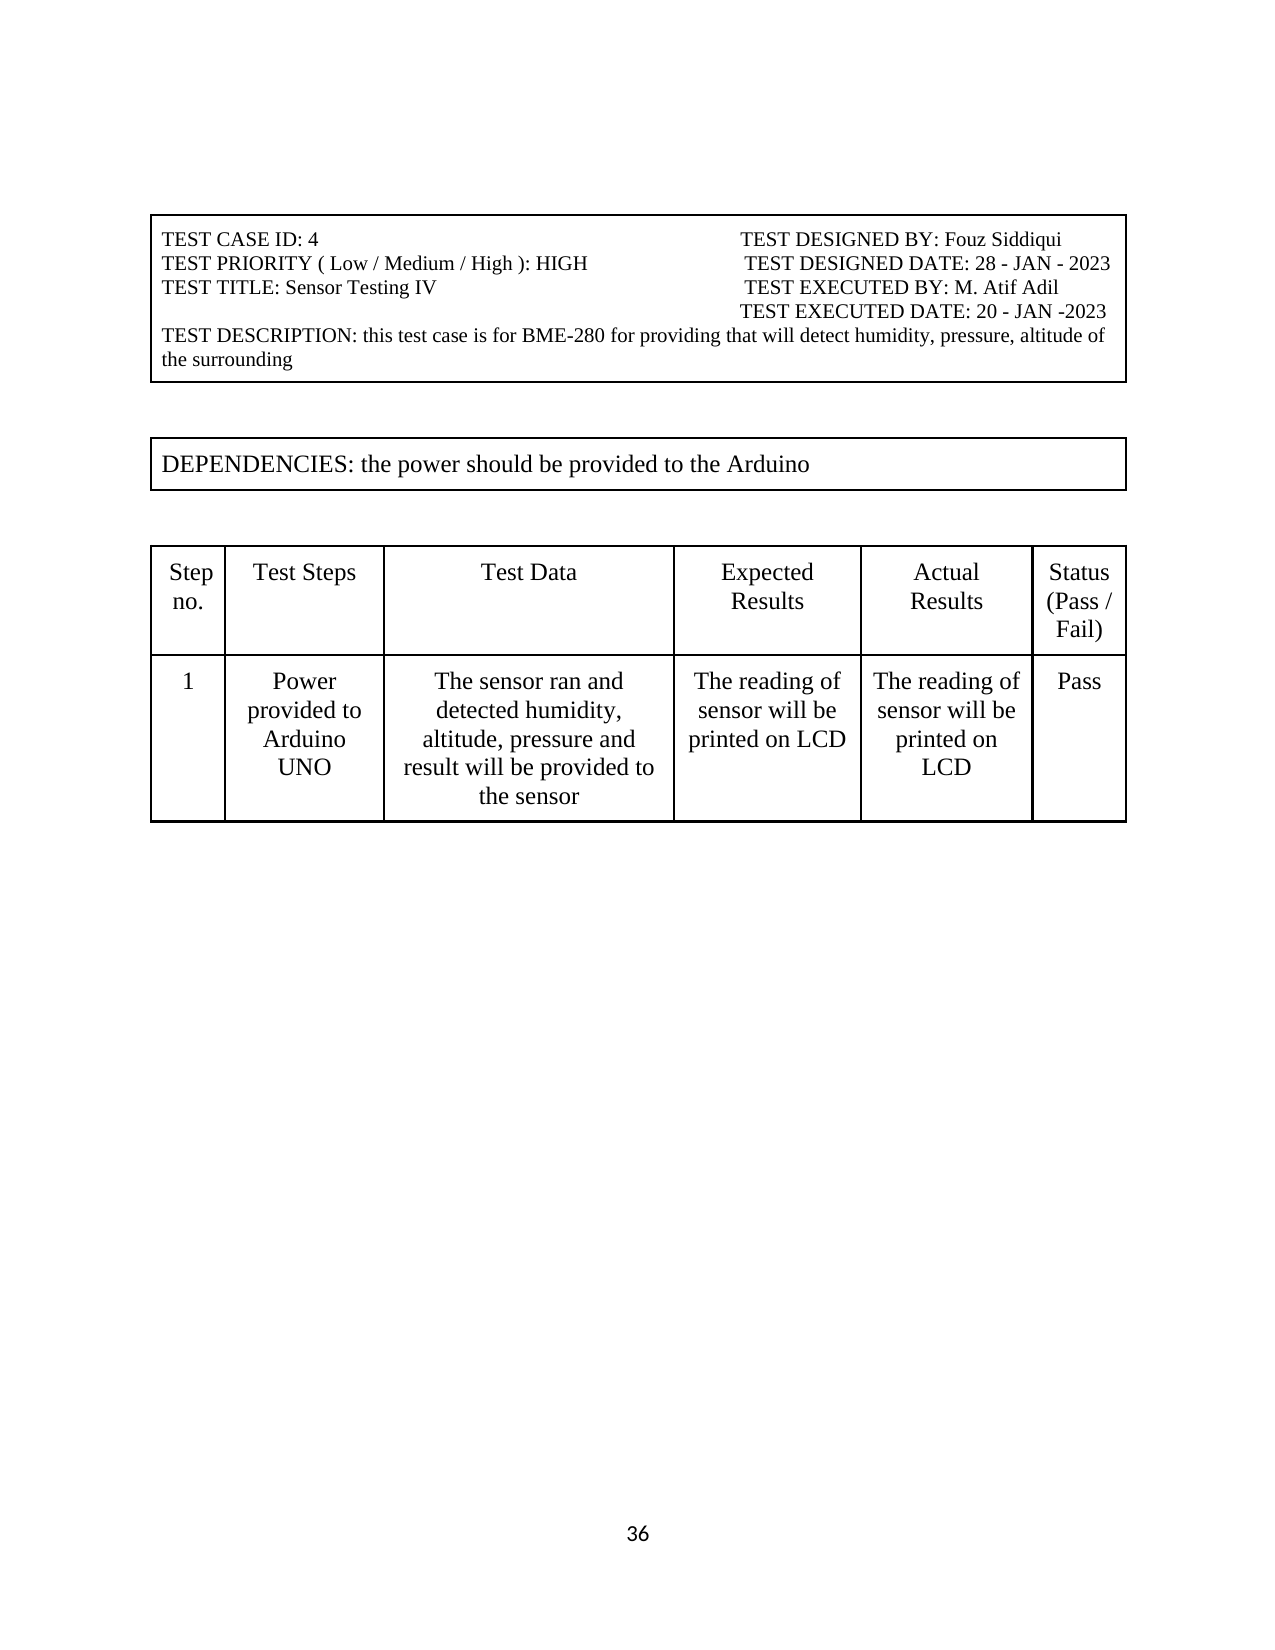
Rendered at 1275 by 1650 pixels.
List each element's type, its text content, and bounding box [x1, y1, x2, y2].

table_cell Pass [1034, 656, 1125, 820]
table_cell Power provided to Arduino UNO [226, 656, 383, 820]
table_header Test Steps [226, 547, 383, 654]
table_header Expected Results [675, 547, 860, 654]
table_cell 1 [152, 656, 224, 820]
table_header Actual Results [862, 547, 1031, 654]
table_header Step no. [152, 547, 224, 654]
table_header Status (Pass / Fail) [1034, 547, 1125, 654]
table_cell The reading of sensor will be printed on LCD [675, 656, 860, 820]
table_cell The reading of sensor will be printed on LCD [862, 656, 1031, 820]
table_header Test Data [385, 547, 673, 654]
table_header DEPENDENCIES: the power should be provided to the Arduino [152, 439, 1125, 489]
table_cell The sensor ran and detected humidity, altitude, pressure and result will be provided to the sensor [385, 656, 673, 820]
table_header TEST CASE ID: 4 TEST DESIGNED BY: Fouz Siddiqui TEST PRIORITY ( Low / Medium / High ): HIGH TEST DESIGNED DATE: 28 - JAN - 2023 TEST TITLE: Sensor Testing IV TEST EXECUTED BY: M. Atif Adil TEST EXECUTED DATE: 20 - JAN -2023 TEST DESCRIPTION: this test case is for BME-280 for providing that will detect humidity, pressure, altitude of the surrounding [152, 216, 1125, 381]
